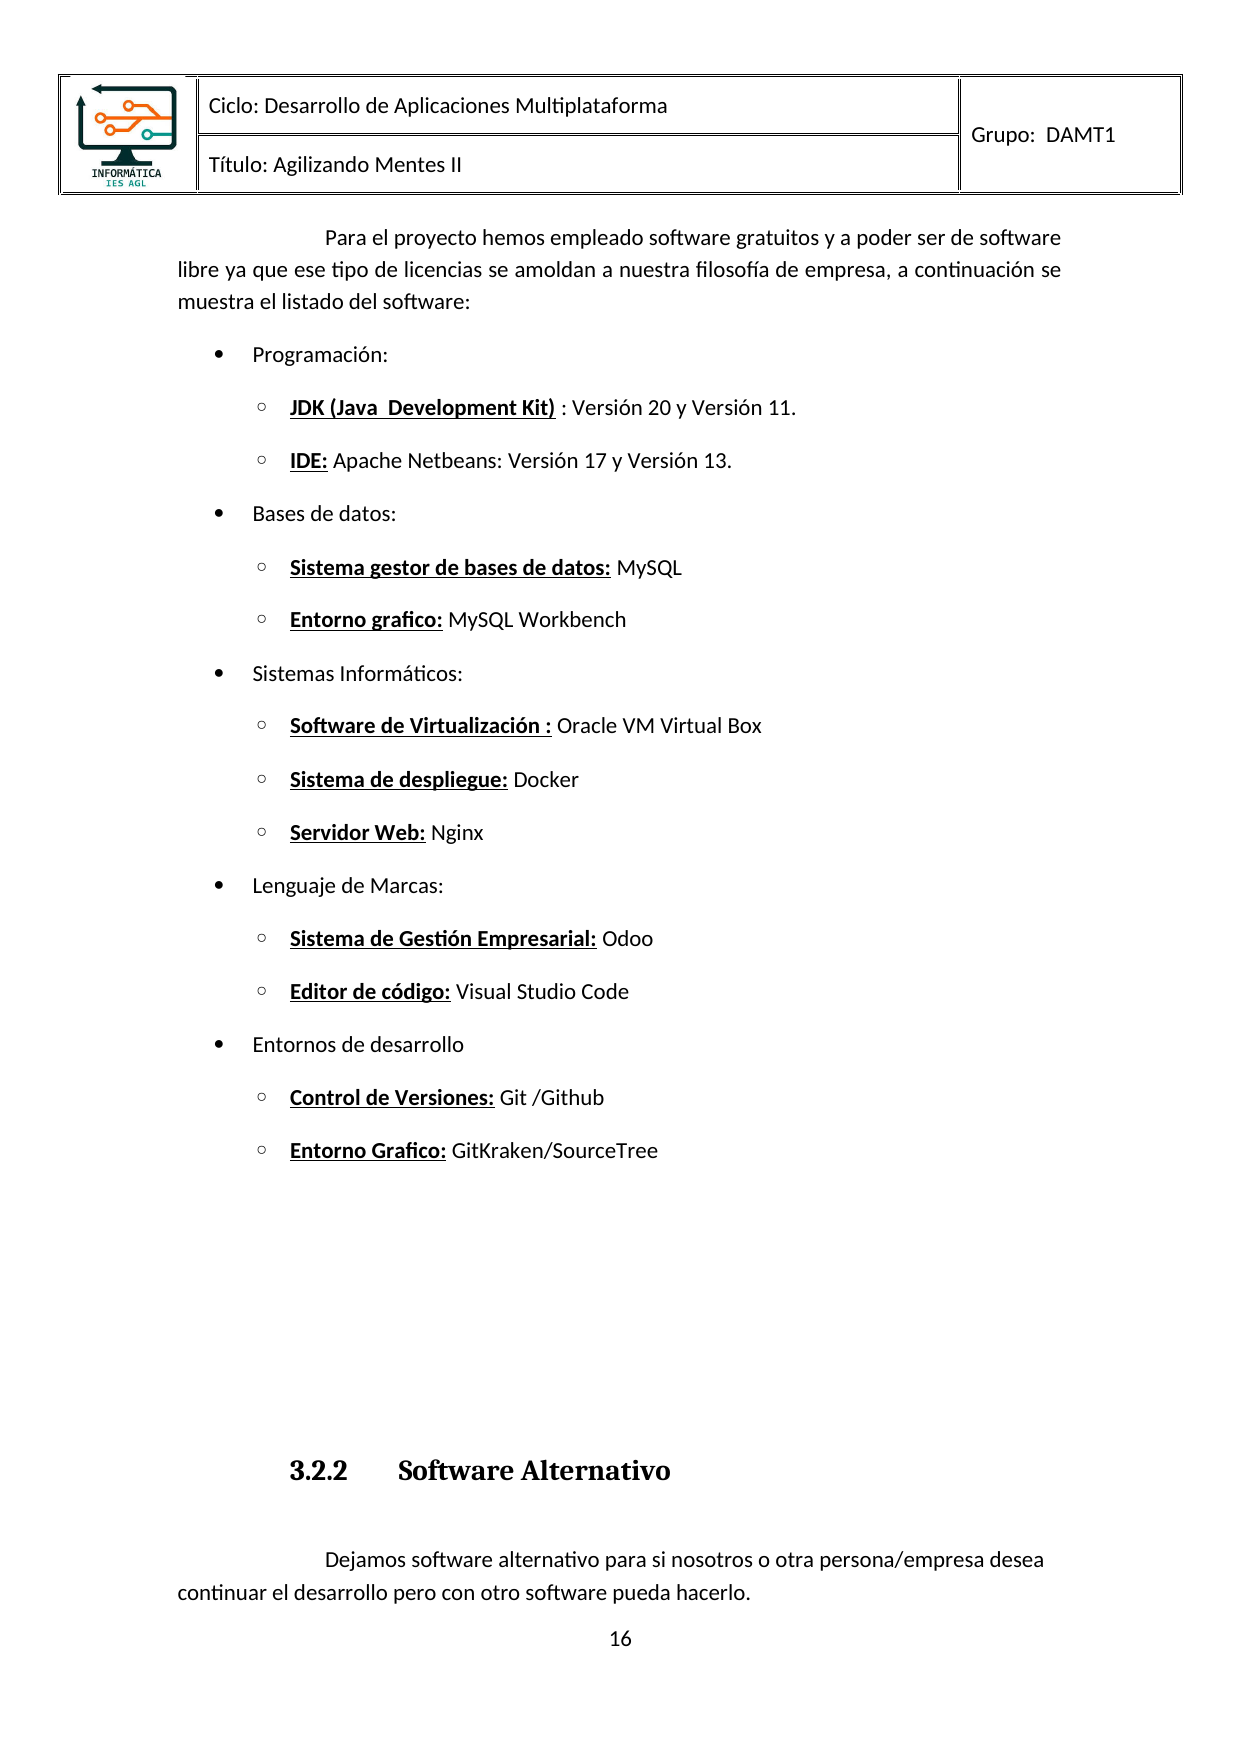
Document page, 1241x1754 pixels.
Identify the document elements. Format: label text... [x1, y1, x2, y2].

list JDK (Java Development Kit) : Versión 20 y Versión 11. [252, 393, 1063, 422]
list Servidor Web: Nginx [252, 818, 1063, 846]
list Control de Versiones: Git /Github [252, 1083, 1063, 1111]
picture [70, 76, 186, 192]
list Sistemas Informáticos: [215, 659, 1063, 687]
list Lenguaje de Marcas: [215, 871, 1063, 899]
text Dejamos software alternativo para si nosotros o otra persona/empresa desea continuar el desarrollo pero con otro software pueda hacerlo. [177, 1546, 1063, 1606]
list Sistema gestor de bases de datos: MySQL [252, 553, 1063, 581]
list Software de Virtualización : Oracle VM Virtual Box [252, 712, 1063, 740]
list Editor de código: Visual Studio Code [252, 977, 1063, 1005]
list Entorno Grafico: GitKraken/SourceTree [252, 1136, 1063, 1164]
list Sistema de Gestión Empresarial: Odoo [252, 924, 1063, 952]
list Bases de datos: [215, 499, 1063, 528]
subtitle Software Alternativo [290, 1454, 1063, 1487]
list IDE: Apache Netbeans: Versión 17 y Versión 13. [252, 447, 1063, 474]
text Para el proyecto hemos empleado software gratuitos y a poder ser de software libre ya que ese tipo de licencias se amoldan a nuestra filosofía de empresa, a continuación se muestra el listado del software: [177, 223, 1063, 316]
list Programación: [215, 341, 1063, 368]
list Entornos de desarrollo [215, 1030, 1063, 1058]
list Entorno grafico: MySQL Workbench [252, 606, 1063, 634]
list Sistema de despliegue: Docker [252, 765, 1063, 793]
